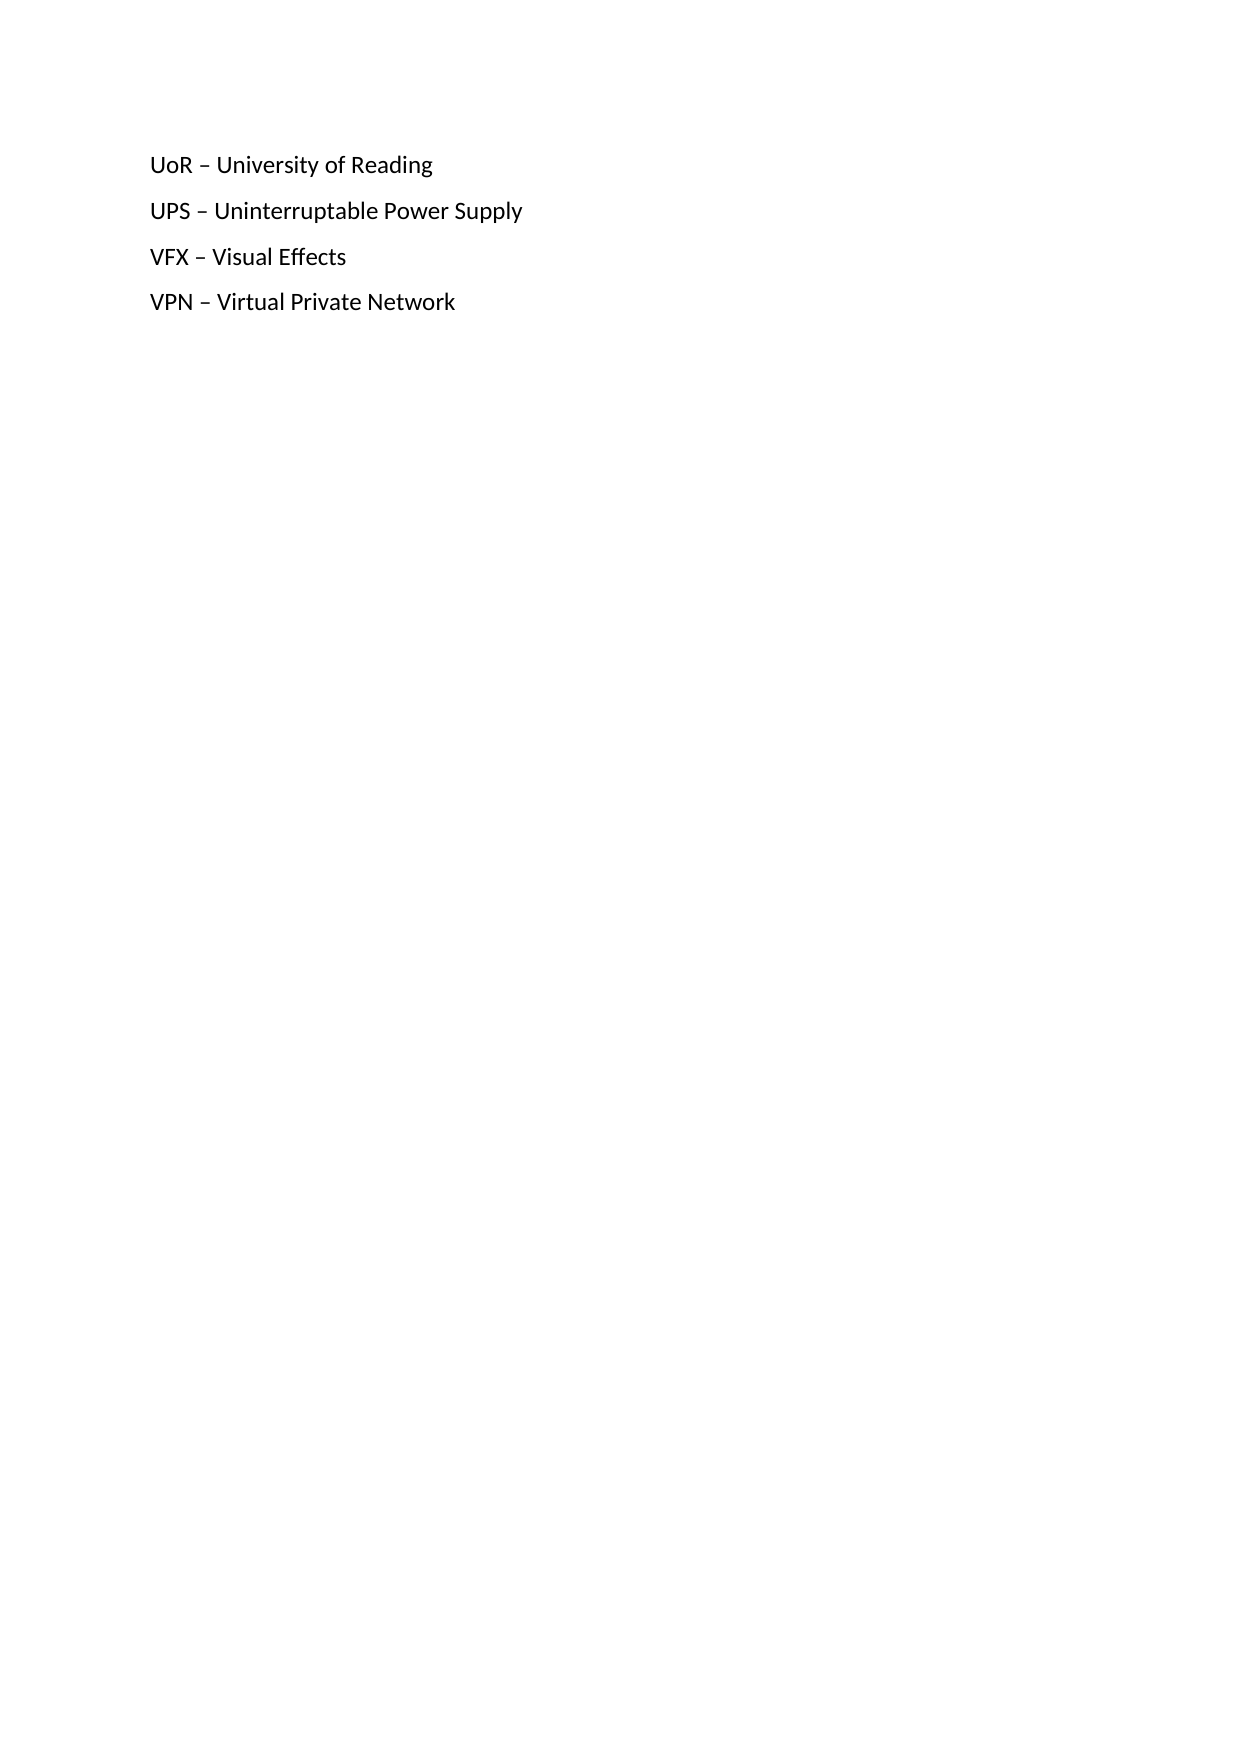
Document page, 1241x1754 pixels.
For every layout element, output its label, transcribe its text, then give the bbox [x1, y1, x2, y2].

text VFX – Visual Effects [150, 242, 1090, 271]
text VPN – Virtual Private Network [150, 287, 1090, 317]
text UoR – University of Reading [150, 150, 1090, 179]
text UPS – Uninterruptable Power Supply [150, 196, 1090, 225]
